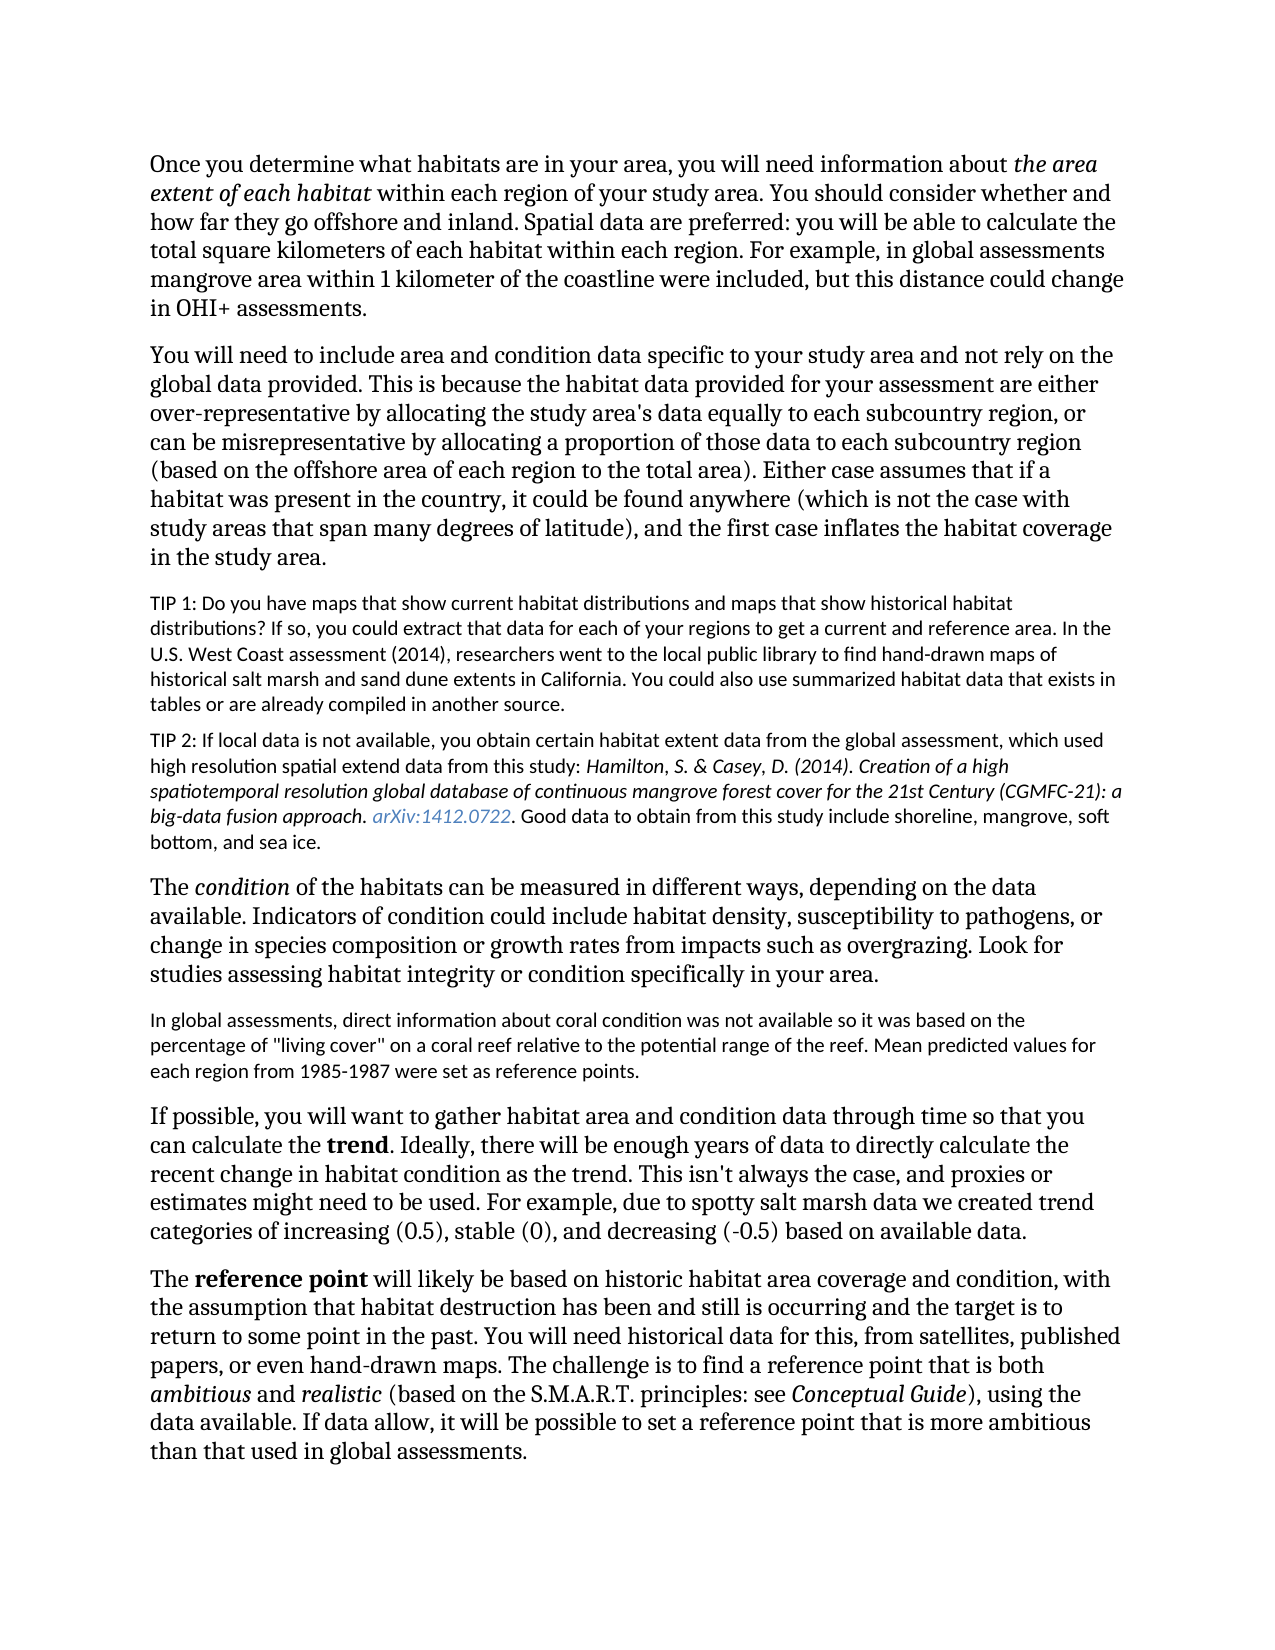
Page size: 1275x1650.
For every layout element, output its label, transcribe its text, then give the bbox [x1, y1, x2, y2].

text TIP 1: Do you have maps that show current habitat distributions and maps that show historical habitat distributions? If so, you could extract that data for each of your regions to get a current and reference area. In the U.S. West Coast assessment (2014), researchers went to the local public library to find hand-drawn maps of historical salt marsh and sand dune extents in California. You could also use summarized habitat data that exists in tables or are already compiled in another source. [150, 590, 1125, 717]
text The condition of the habitats can be measured in different ways, depending on the data available. Indicators of condition could include habitat density, susceptibility to pathogens, or change in species composition or growth rates from impacts such as overgrazing. Look for studies assessing habitat integrity or condition specifically in your area. [150, 873, 1125, 988]
text TIP 2: If local data is not available, you obtain certain habitat extent data from the global assessment, which used high resolution spatial extend data from this study: Hamilton, S. & Casey, D. (2014). Creation of a high spatiotemporal resolution global database of continuous mangrove forest cover for the 21st Century (CGMFC-21): a big-data fusion approach. arXiv:1412.0722. Good data to obtain from this study include shoreline, mangrove, soft bottom, and sea ice. [150, 727, 1125, 854]
text The reference point will likely be based on historic habitat area coverage and condition, with the assumption that habitat destruction has been and still is occurring and the target is to return to some point in the past. You will need historical data for this, from satellites, published papers, or even hand-drawn maps. The challenge is to find a reference point that is both ambitious and realistic (based on the S.M.A.R.T. principles: see Conceptual Guide), using the data available. If data allow, it will be possible to set a reference point that is more ambitious than that used in global assessments. [150, 1264, 1125, 1466]
text You will need to include area and condition data specific to your study area and not rely on the global data provided. This is because the habitat data provided for your assessment are either over-representative by allocating the study area's data equally to each subcountry region, or can be misrepresentative by allocating a proportion of those data to each subcountry region (based on the offshore area of each region to the total area). Either case assumes that if a habitat was present in the country, it could be found anywhere (which is not the case with study areas that span many degrees of latitude), and the first case inflates the habitat coverage in the study area. [150, 341, 1125, 571]
text In global assessments, direct information about coral condition was not available so it was based on the percentage of "living cover" on a coral reef relative to the potential range of the reef. Mean predicted values for each region from 1985-1987 were set as reference points. [150, 1007, 1125, 1083]
text If possible, you will want to gather habitat area and condition data through time so that you can calculate the trend. Ideally, there will be enough years of data to directly calculate the recent change in habitat condition as the trend. This isn't always the case, and proxies or estimates might need to be used. For example, due to spotty salt marsh data we created trend categories of increasing (0.5), stable (0), and decreasing (-0.5) based on available data. [150, 1102, 1125, 1246]
text Once you determine what habitats are in your area, you will need information about the area extent of each habitat within each region of your study area. You should consider whether and how far they go offshore and inland. Spatial data are preferred: you will be able to calculate the total square kilometers of each habitat within each region. For example, in global assessments mangrove area within 1 kilometer of the coastline were included, but this distance could change in OHI+ assessments. [150, 150, 1125, 322]
